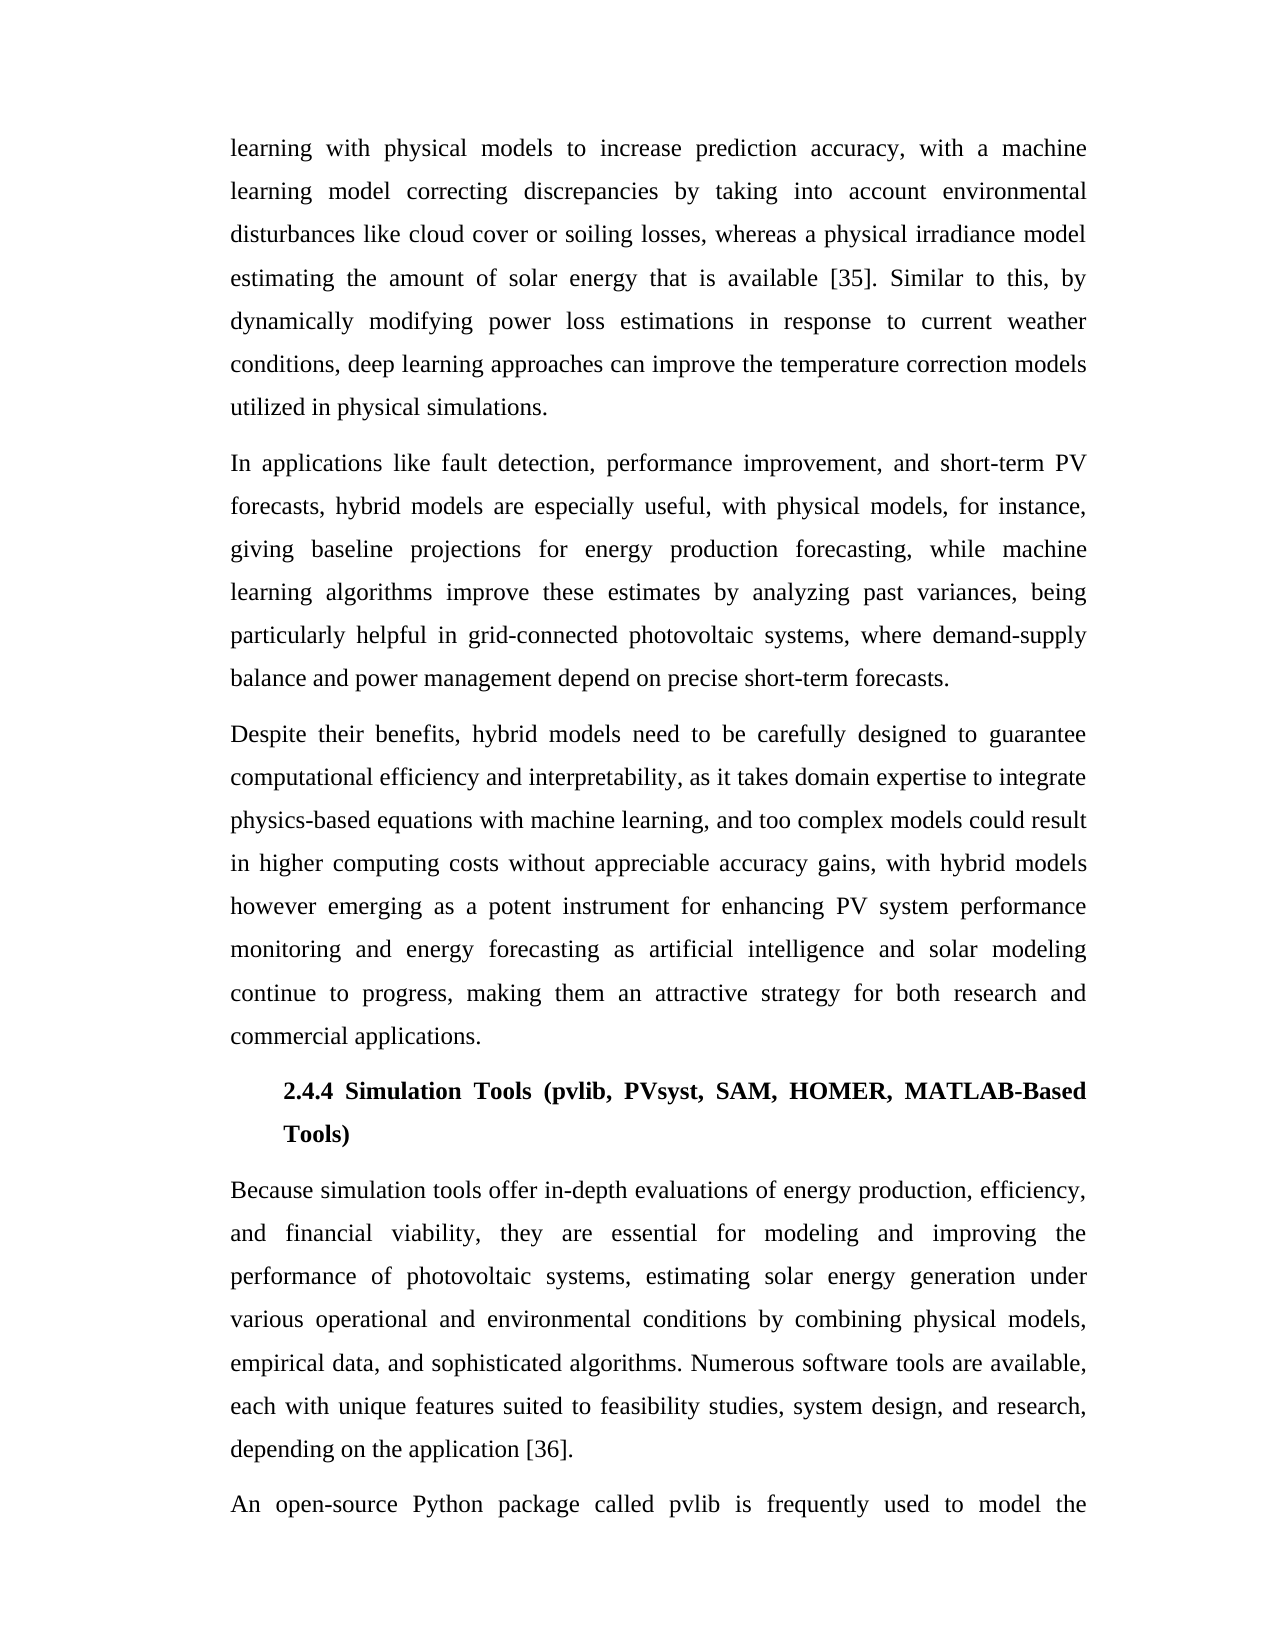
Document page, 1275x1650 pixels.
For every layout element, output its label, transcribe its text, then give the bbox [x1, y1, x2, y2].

text Because simulation tools offer in-depth evaluations of energy production, efficiency, and financial viability, they are essential for modeling and improving the performance of photovoltaic systems, estimating solar energy generation under various operational and environmental conditions by combining physical models, empirical data, and sophisticated algorithms. Numerous software tools are available, each with unique features suited to feasibility studies, system design, and research, depending on the application [36]. [230, 1175, 1087, 1463]
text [230, 133, 1087, 421]
subtitle 2.4.4 Simulation Tools (pvlib, PVsyst, SAM, HOMER, MATLAB-Based Tools) [283, 1076, 1087, 1148]
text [230, 1489, 1087, 1518]
text In applications like fault detection, performance improvement, and short-term PV forecasts, hybrid models are especially useful, with physical models, for instance, giving baseline projections for energy production forecasting, while machine learning algorithms improve these estimates by analyzing past variances, being particularly helpful in grid-connected photovoltaic systems, where demand-supply balance and power management depend on precise short-term forecasts. [230, 448, 1087, 692]
text Despite their benefits, hybrid models need to be carefully designed to guarantee computational efficiency and interpretability, as it takes domain expertise to integrate physics-based equations with machine learning, and too complex models could result in higher computing costs without appreciable accuracy gains, with hybrid models however emerging as a potent instrument for enhancing PV system performance monitoring and energy forecasting as artificial intelligence and solar modeling continue to progress, making them an attractive strategy for both research and commercial applications. [230, 719, 1087, 1049]
